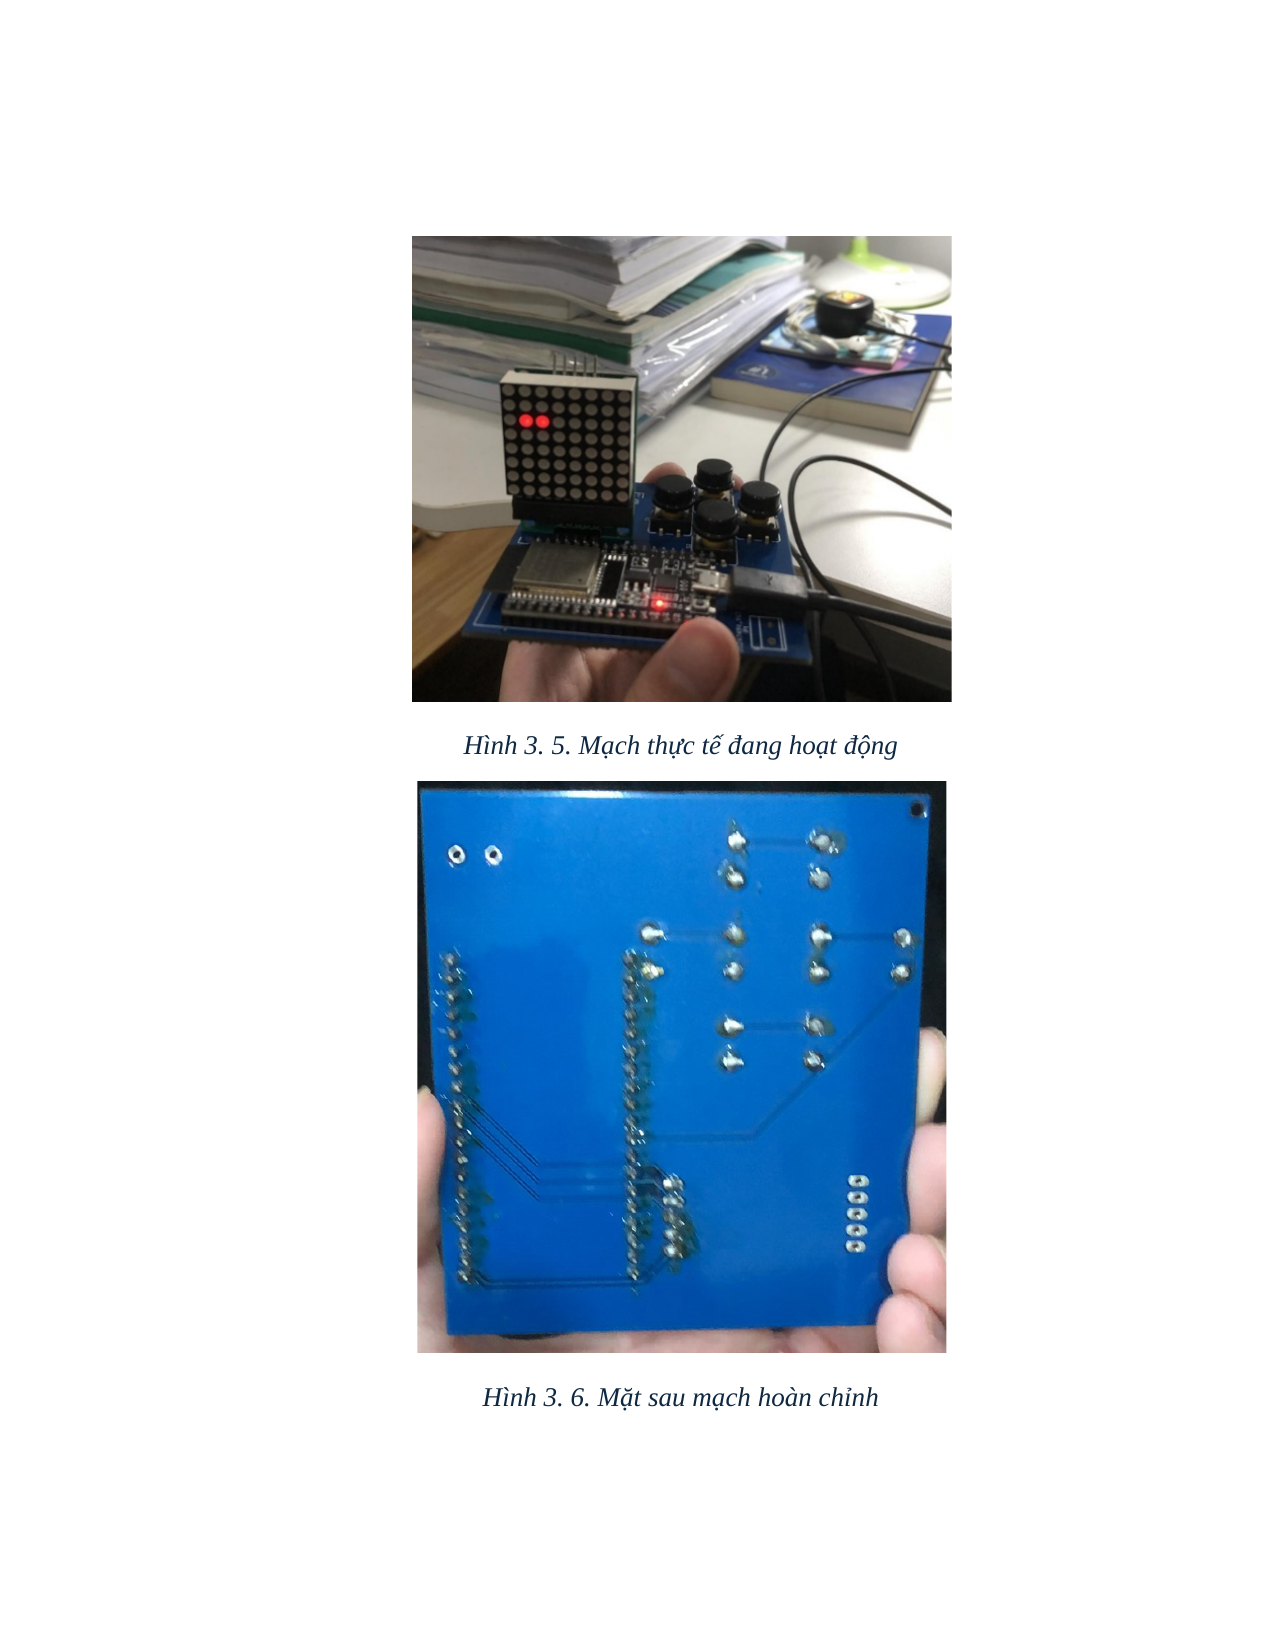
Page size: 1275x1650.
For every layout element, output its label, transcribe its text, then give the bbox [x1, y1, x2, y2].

picture [417, 781, 947, 1353]
picture [412, 236, 952, 702]
text Hình 3. 6. Mặt sau mạch hoàn chỉnh [207, 1381, 1157, 1412]
text Hình 3. 5. Mạch thực tế đang hoạt động [207, 729, 1157, 760]
